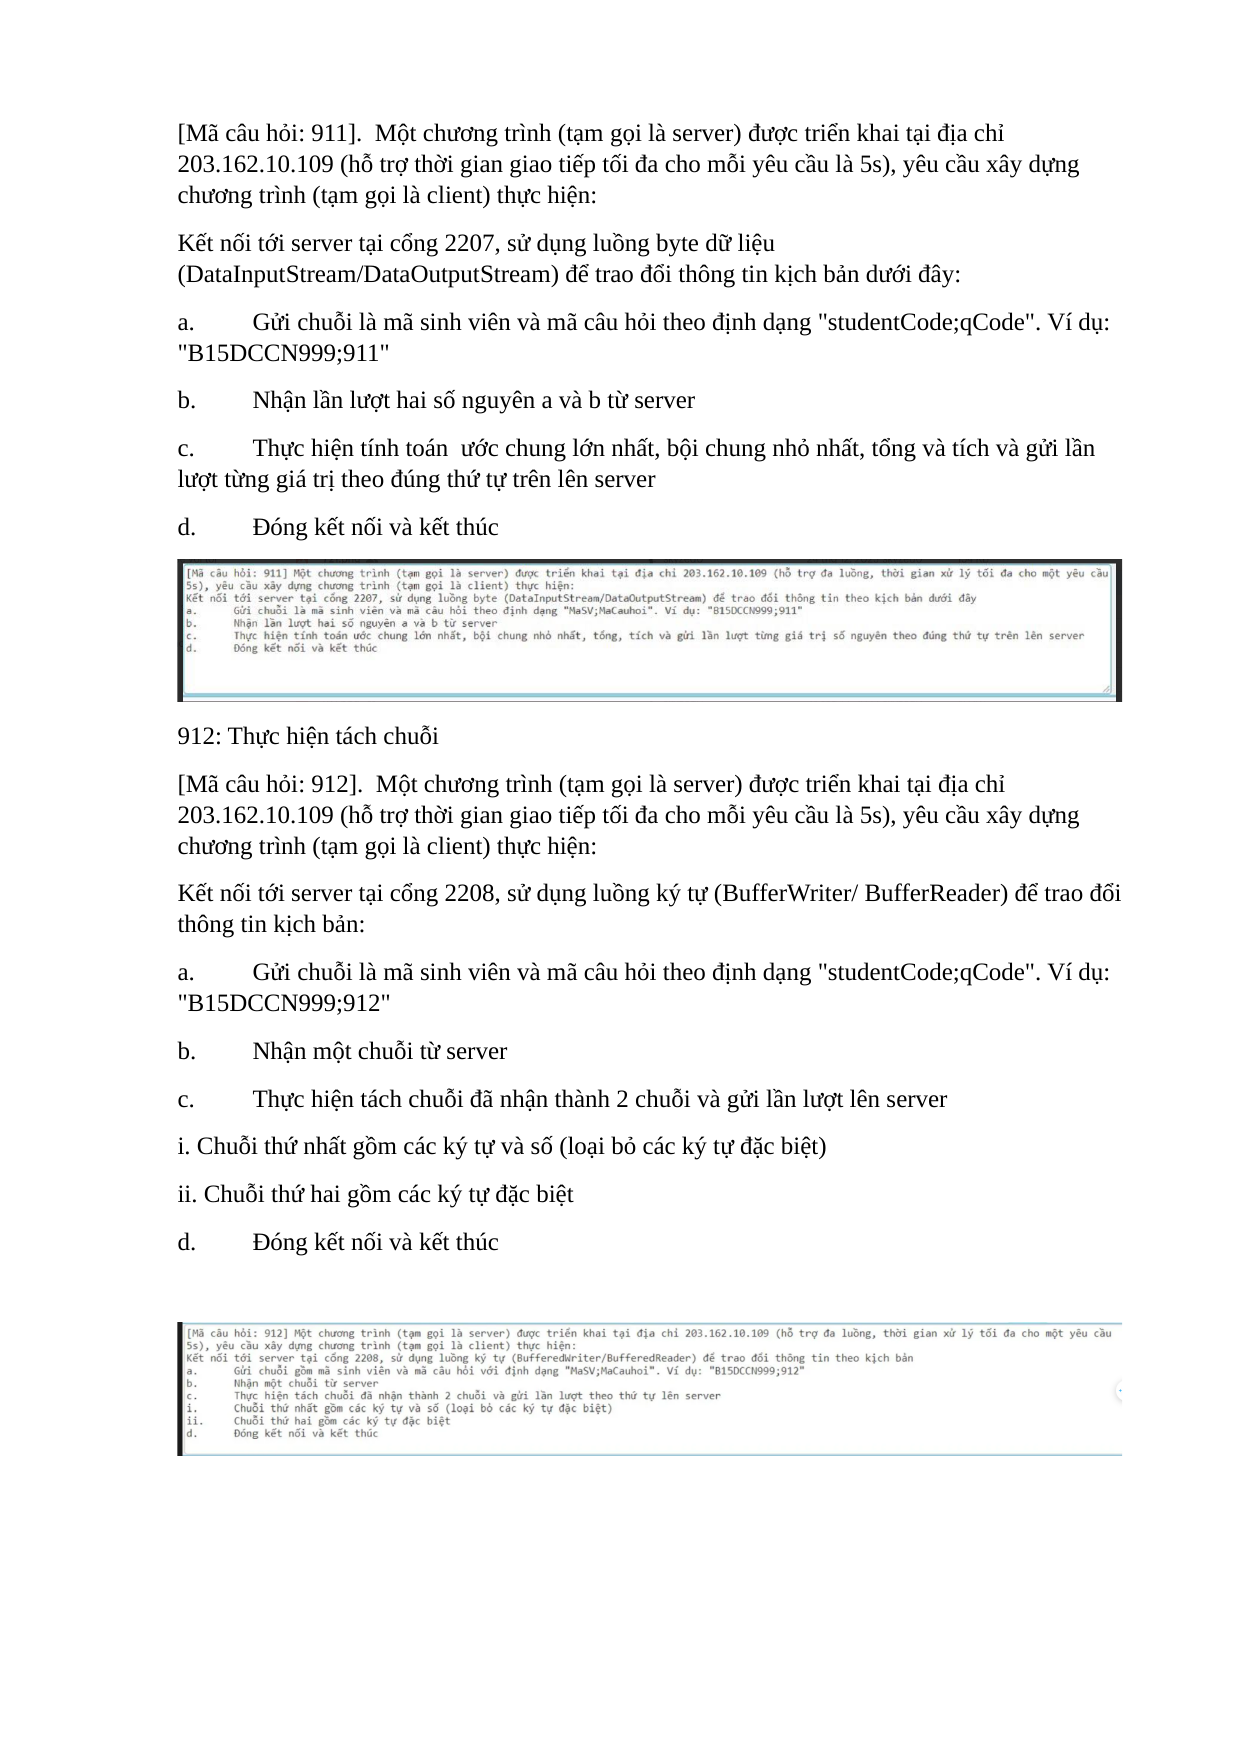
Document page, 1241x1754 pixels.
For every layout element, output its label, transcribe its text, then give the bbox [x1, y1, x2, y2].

picture [177, 559, 1123, 702]
picture [177, 1322, 1123, 1456]
text i. Chuỗi thứ nhất gồm các ký tự và số (loại bỏ các ký tự đặc biệt) [177, 1131, 1122, 1160]
text d. Đóng kết nối và kết thúc [177, 1227, 1122, 1256]
text d. Đóng kết nối và kết thúc [177, 512, 1122, 541]
text [Mã câu hỏi: 911]. Một chương trình (tạm gọi là server) được triển khai tại địa chỉ 203.162.10.109 (hỗ trợ thời gian giao tiếp tối đa cho mỗi yêu cầu là 5s), yêu cầu xây dựng chương trình (tạm gọi là client) thực hiện: [177, 118, 1122, 209]
text a. Gửi chuỗi là mã sinh viên và mã câu hỏi theo định dạng "studentCode;qCode". Ví dụ: "B15DCCN999;912" [177, 957, 1122, 1017]
text c. Thực hiện tính toán ước chung lớn nhất, bội chung nhỏ nhất, tổng và tích và gửi lần lượt từng giá trị theo đúng thứ tự trên lên server [177, 433, 1122, 493]
text a. Gửi chuỗi là mã sinh viên và mã câu hỏi theo định dạng "studentCode;qCode". Ví dụ: "B15DCCN999;911" [177, 307, 1122, 366]
text ii. Chuỗi thứ hai gồm các ký tự đặc biệt [177, 1179, 1122, 1208]
text c. Thực hiện tách chuỗi đã nhận thành 2 chuỗi và gửi lần lượt lên server [177, 1084, 1122, 1112]
text Kết nối tới server tại cổng 2208, sử dụng luồng ký tự (BufferWriter/ BufferReader) để trao đổi thông tin kịch bản: [177, 878, 1122, 938]
text b. Nhận một chuỗi từ server [177, 1036, 1122, 1065]
text Kết nối tới server tại cổng 2207, sử dụng luồng byte dữ liệu (DataInputStream/DataOutputStream) để trao đổi thông tin kịch bản dưới đây: [177, 228, 1122, 288]
text b. Nhận lần lượt hai số nguyên a và b từ server [177, 385, 1122, 414]
text [Mã câu hỏi: 912]. Một chương trình (tạm gọi là server) được triển khai tại địa chỉ 203.162.10.109 (hỗ trợ thời gian giao tiếp tối đa cho mỗi yêu cầu là 5s), yêu cầu xây dựng chương trình (tạm gọi là client) thực hiện: [177, 769, 1122, 859]
text 912: Thực hiện tách chuỗi [177, 721, 1122, 750]
